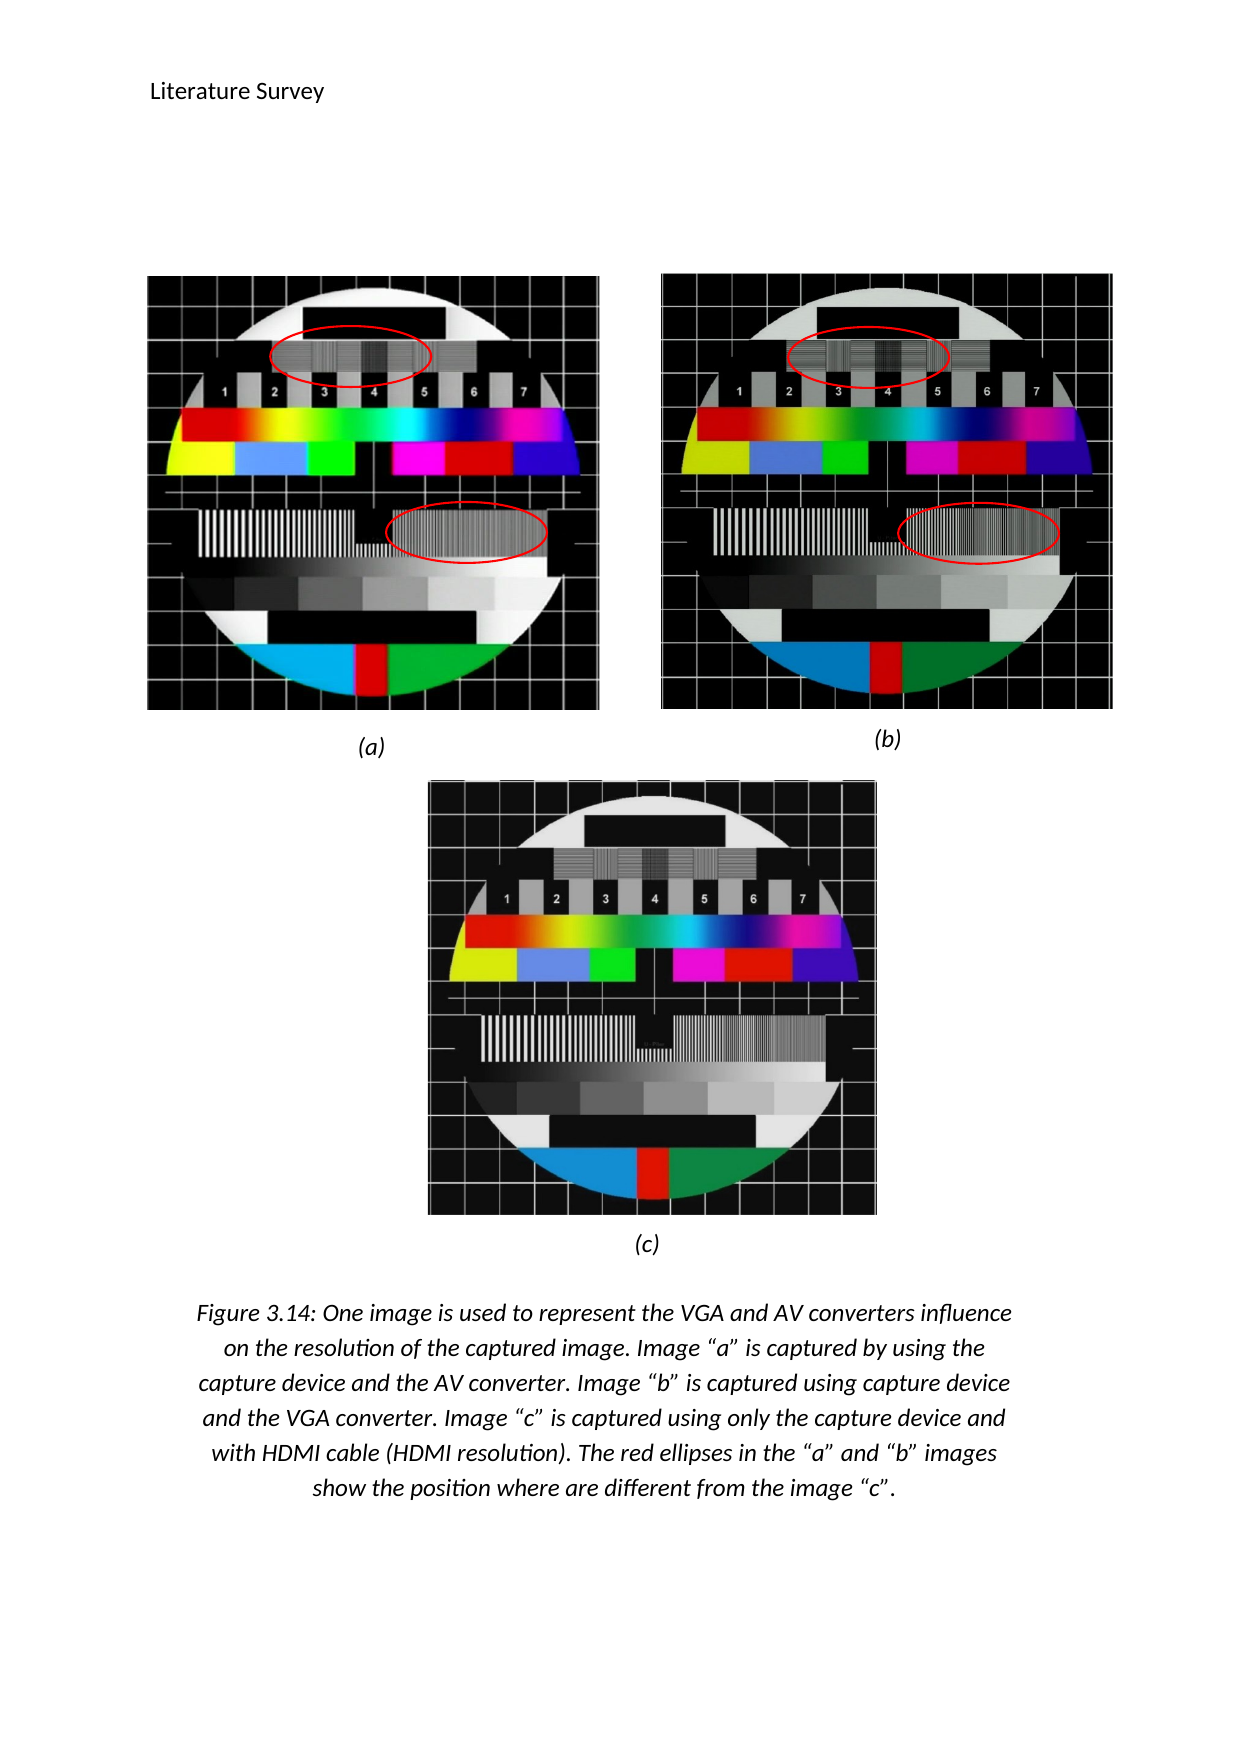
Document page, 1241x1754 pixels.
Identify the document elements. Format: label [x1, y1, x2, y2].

picture [147, 276, 600, 710]
picture [427, 780, 877, 1215]
picture [661, 273, 1113, 709]
